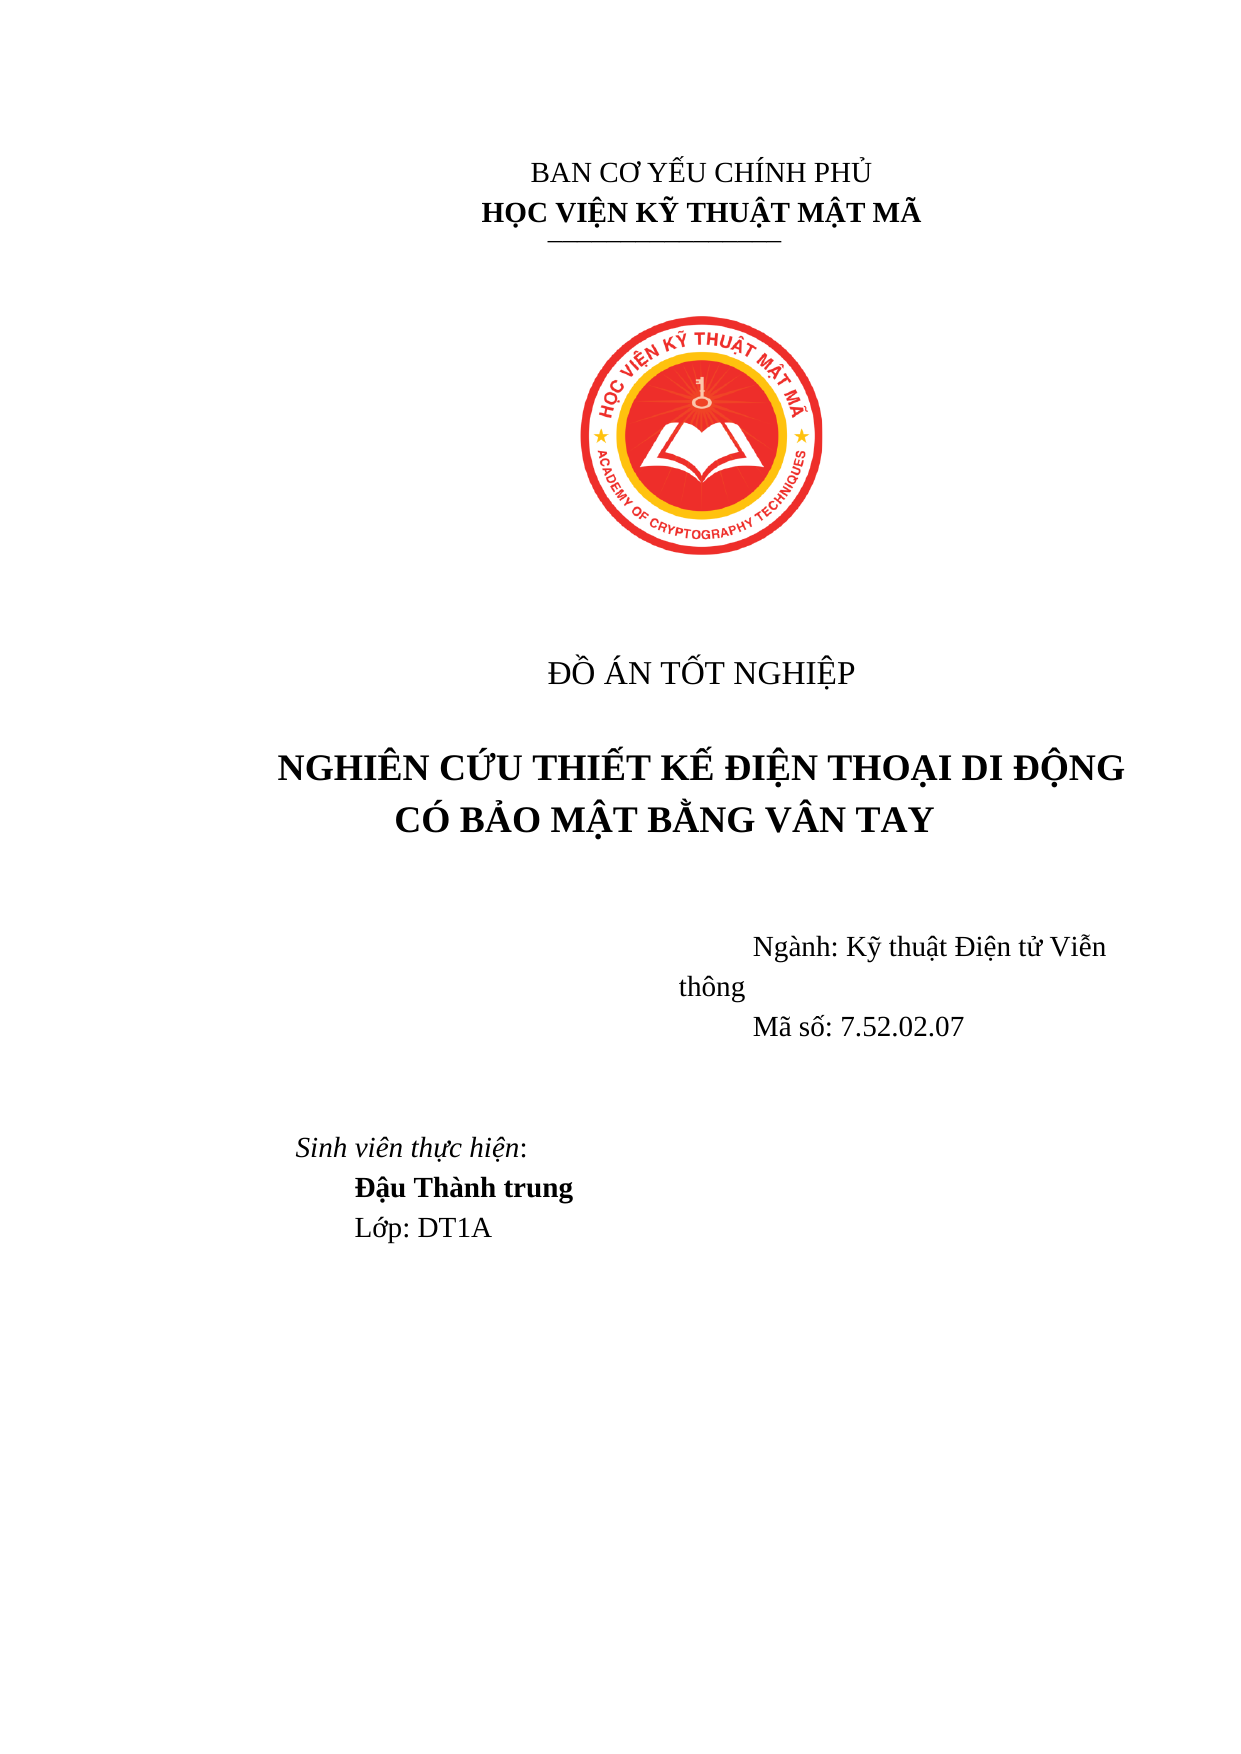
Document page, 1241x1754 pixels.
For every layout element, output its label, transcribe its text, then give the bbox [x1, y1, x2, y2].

text Lớp: DT1A [177, 1211, 1152, 1244]
text Mã số: 7.52.02.07 [679, 1009, 1152, 1043]
text Ngành: Kỹ thuật Điện tử Viễn thông [679, 929, 1152, 1003]
text BAN CƠ YẾU CHÍNH PHỦ [177, 155, 1152, 189]
text NGHIÊN CỨU THIẾT KẾ ĐIỆN THOẠI DI ĐỘNG CÓ BẢO MẬT BẰNG VÂN TAY [177, 745, 1152, 840]
text Sinh viên thực hiện: [177, 1130, 1152, 1164]
text HỌC VIỆN KỸ THUẬT MẬT MÃ [177, 196, 1152, 229]
text Đậu Thành trung [177, 1170, 1152, 1204]
text ¯¯¯¯¯¯¯¯¯¯¯¯¯¯¯¯ [177, 236, 1152, 269]
picture [580, 316, 823, 555]
text ĐỒ ÁN TỐT NGHIỆP [177, 653, 1152, 692]
